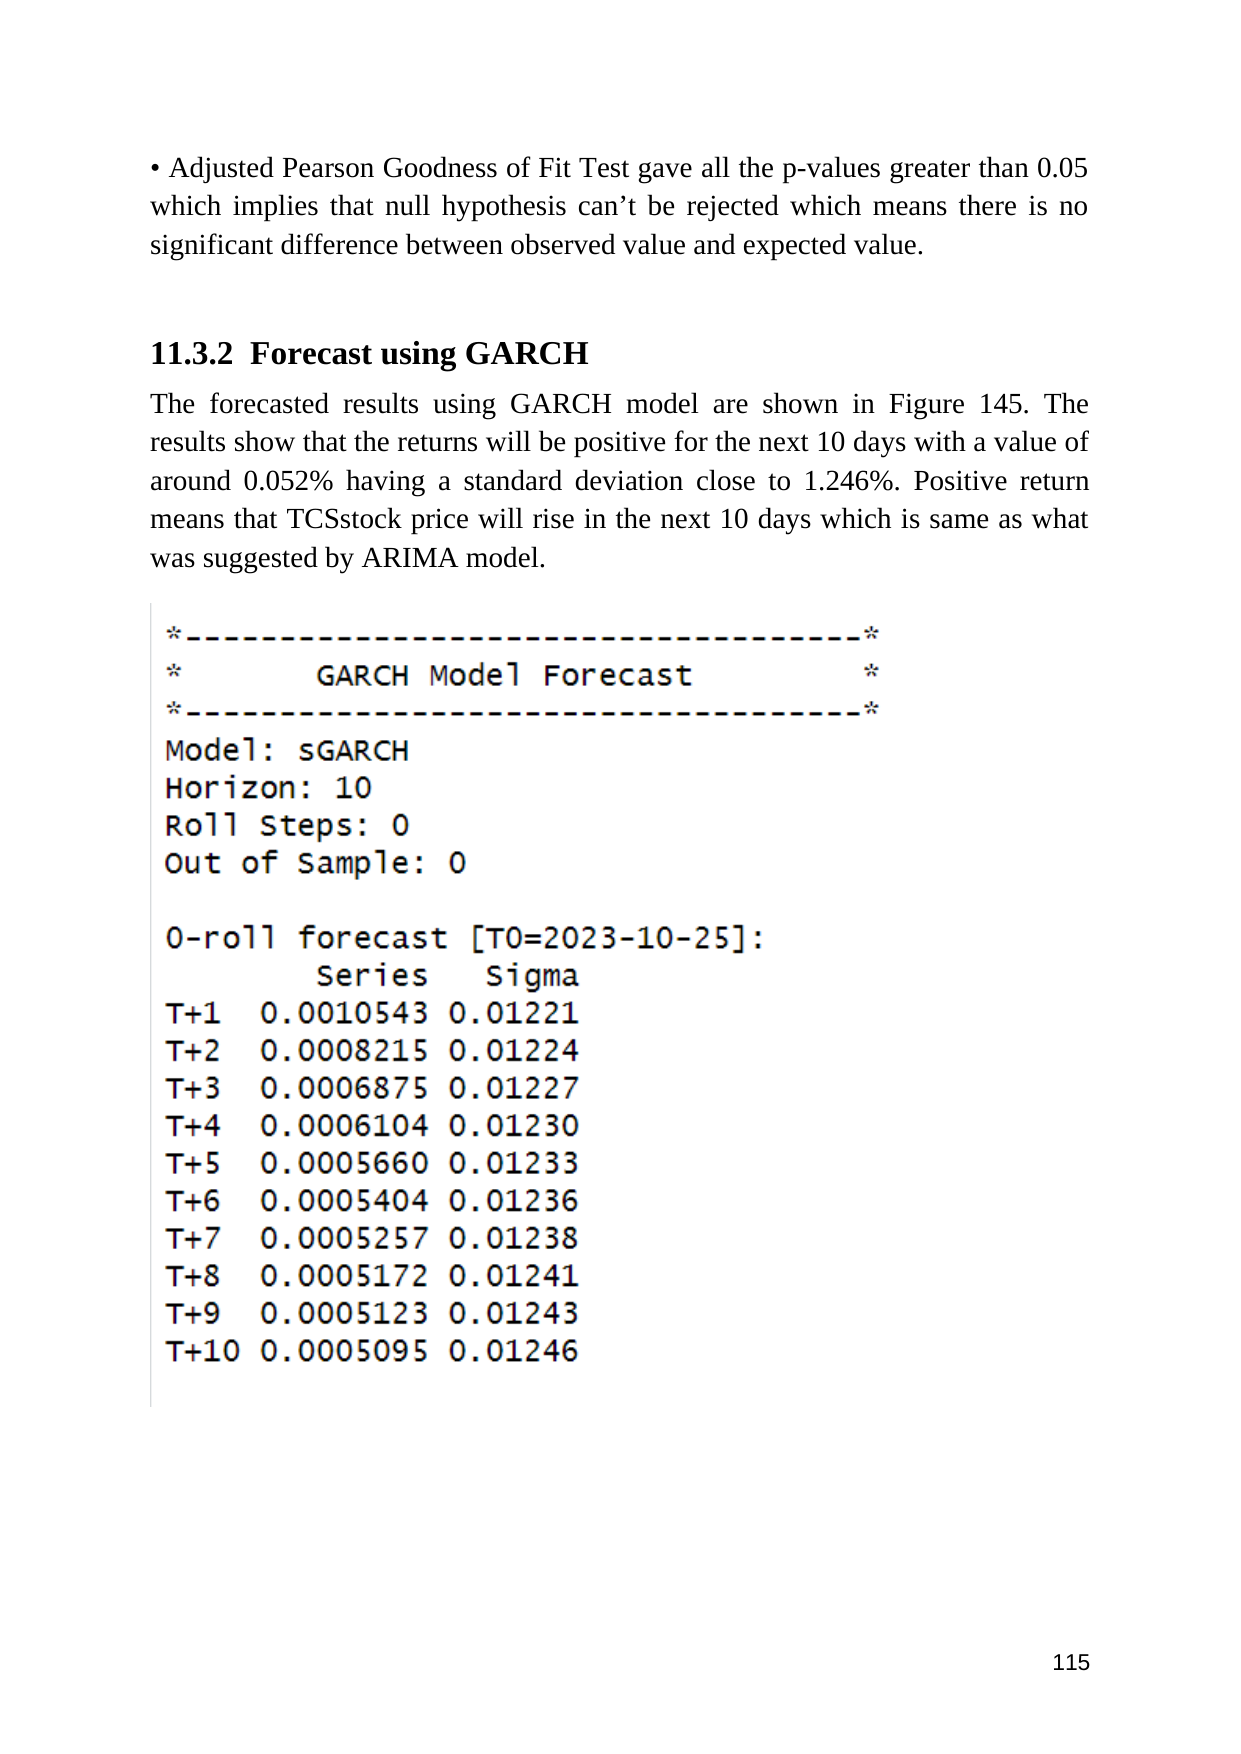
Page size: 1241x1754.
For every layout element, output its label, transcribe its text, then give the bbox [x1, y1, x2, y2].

text • Adjusted Pearson Goodness of Fit Test gave all the p-values greater than 0.05 which implies that null hypothesis can’t be rejected which means there is no significant difference between observed value and expected value. [150, 150, 1090, 261]
subtitle 11.3.2 Forecast using GARCH [150, 333, 1090, 372]
picture [150, 603, 1043, 1407]
text The forecasted results using GARCH model are shown in Figure 145. The results show that the returns will be positive for the next 10 days with a value of around 0.052% having a standard deviation close to 1.246%. Positive return means that TCSstock price will rise in the next 10 days which is same as what was suggested by ARIMA model. [150, 386, 1090, 573]
